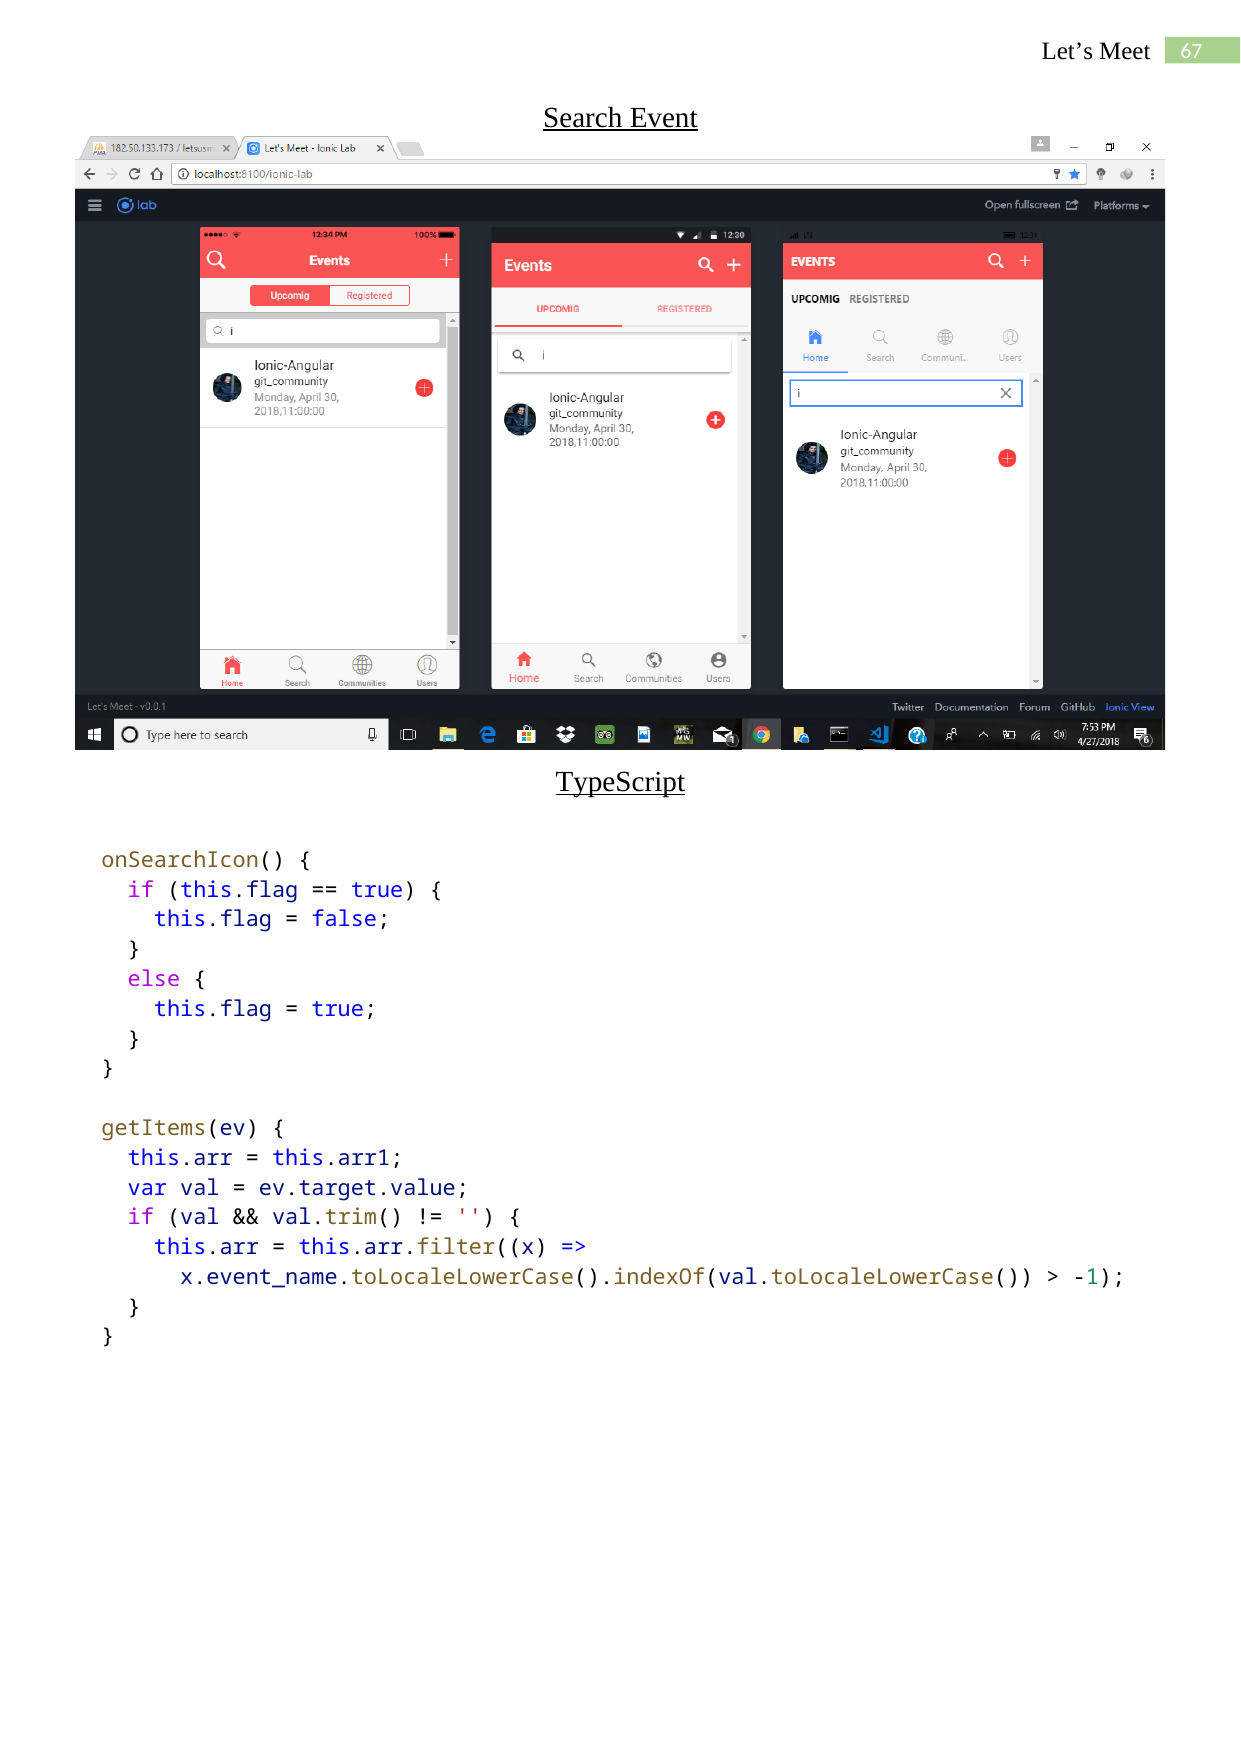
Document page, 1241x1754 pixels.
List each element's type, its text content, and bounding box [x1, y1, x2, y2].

text getItems(ev) { [75, 1112, 1165, 1142]
text } [75, 933, 1165, 963]
text this.arr = this.arr.filter((x) => [75, 1231, 1165, 1261]
text } [75, 1320, 1165, 1350]
text } [75, 1022, 1165, 1052]
text onSearchIcon() { [75, 844, 1165, 873]
text else { [75, 963, 1165, 993]
text if (val && val.trim() != '') { [75, 1201, 1165, 1231]
text this.flag = true; [75, 993, 1165, 1022]
text this.arr = this.arr1; [75, 1142, 1165, 1171]
text } [75, 1052, 1165, 1082]
text TypeScript [75, 764, 1165, 798]
text this.flag = false; [75, 903, 1165, 933]
text Search Event [75, 100, 1165, 136]
picture [75, 136, 1166, 750]
text if (this.flag == true) { [75, 873, 1165, 903]
text } [75, 1291, 1165, 1320]
text x.event_name.toLocaleLowerCase().indexOf(val.toLocaleLowerCase()) > -1); [75, 1261, 1165, 1291]
text var val = ev.target.value; [75, 1171, 1165, 1201]
